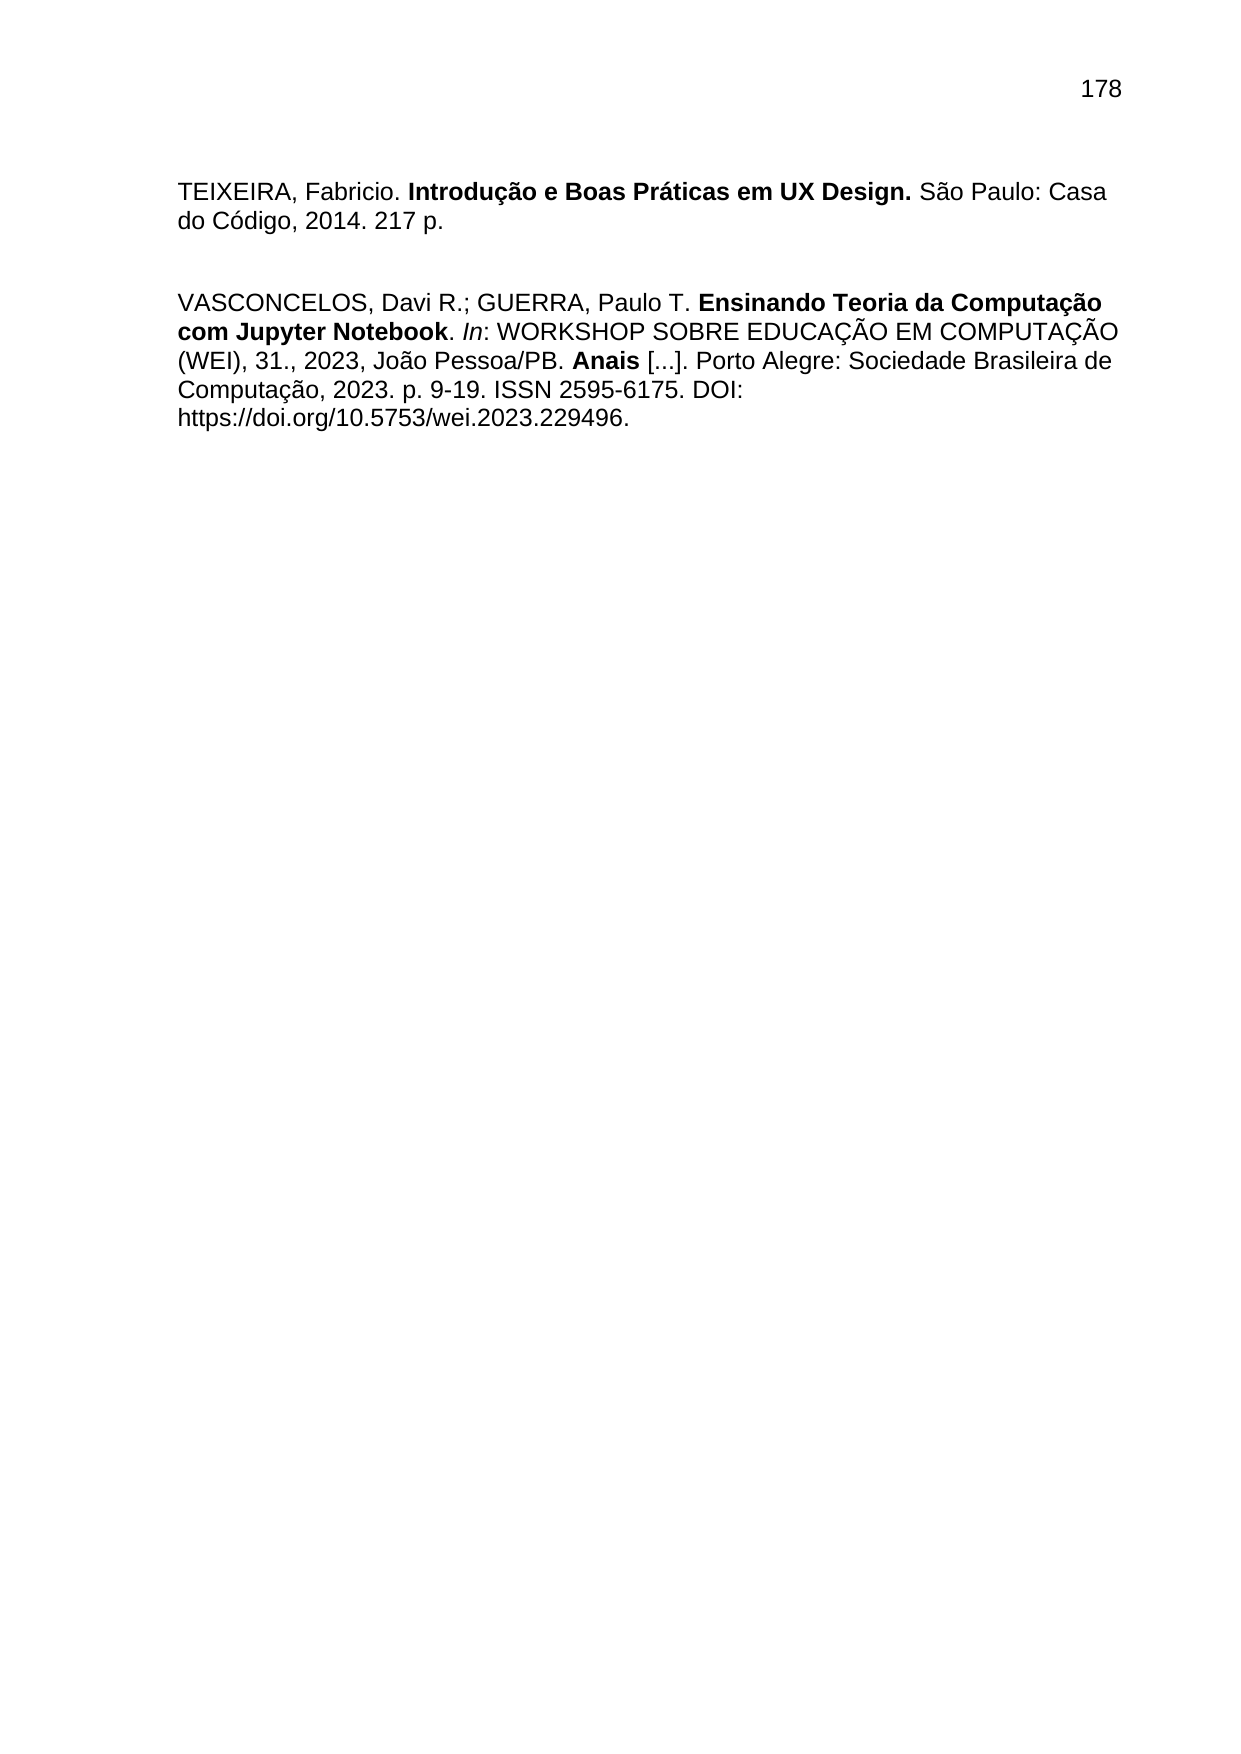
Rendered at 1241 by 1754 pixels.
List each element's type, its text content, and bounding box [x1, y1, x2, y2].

text TEIXEIRA, Fabricio. Introdução e Boas Práticas em UX Design. São Paulo: Casa do Código, 2014. 217 p. [177, 177, 1122, 235]
text VASCONCELOS, Davi R.; GUERRA, Paulo T. Ensinando Teoria da Computação com Jupyter Notebook. In: WORKSHOP SOBRE EDUCAÇÃO EM COMPUTAÇÃO (WEI), 31., 2023, João Pessoa/PB. Anais [...]. Porto Alegre: Sociedade Brasileira de Computação, 2023. p. 9-19. ISSN 2595-6175. DOI: https://doi.org/10.5753/wei.2023.229496. [177, 288, 1122, 432]
